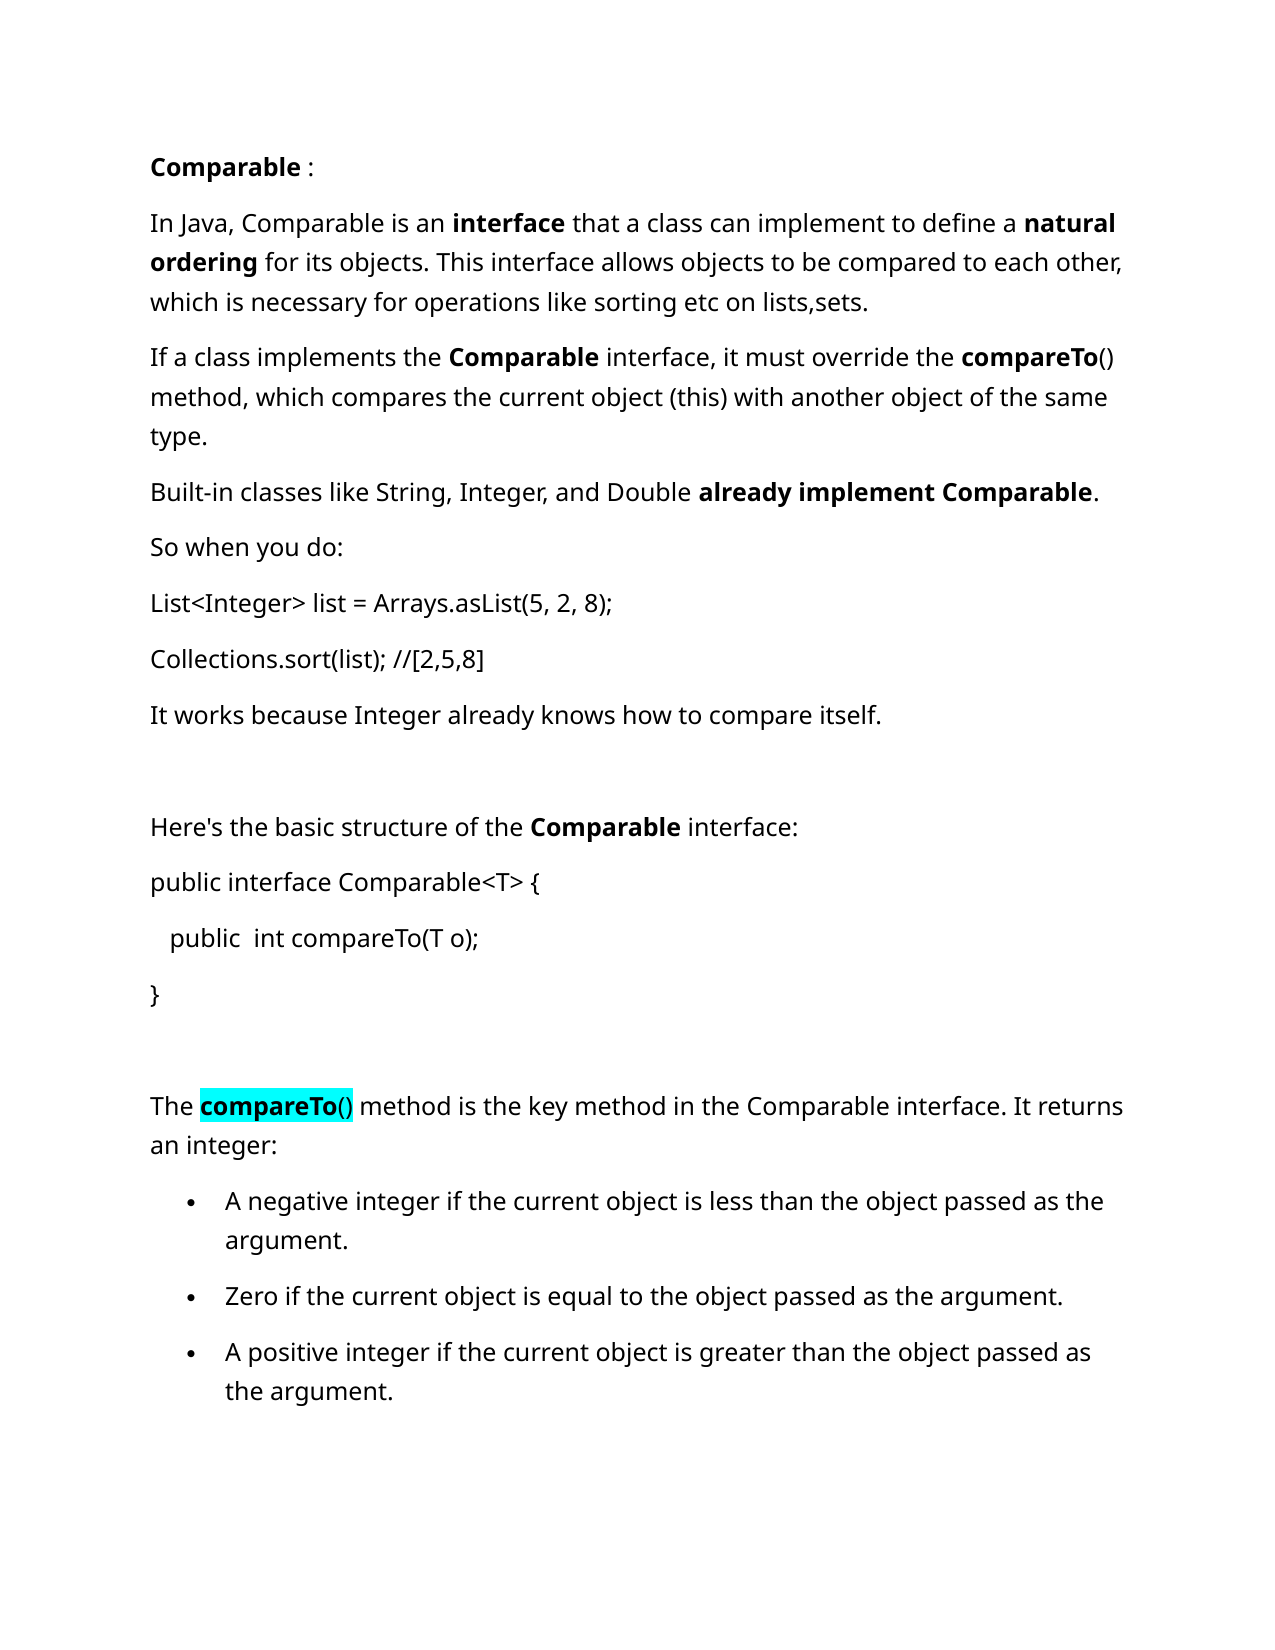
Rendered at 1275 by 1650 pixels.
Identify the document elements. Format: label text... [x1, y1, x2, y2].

list A negative integer if the current object is less than the object passed as the argument. [187, 1183, 1125, 1257]
text } [150, 977, 1125, 1011]
list Zero if the current object is equal to the object passed as the argument. [187, 1278, 1125, 1312]
text public interface Comparable<T> { [150, 865, 1125, 899]
text List<Integer> list = Arrays.asList(5, 2, 8); [150, 586, 1125, 620]
text Comparable : [150, 150, 1125, 184]
text In Java, Comparable is an interface that a class can implement to define a natural ordering for its objects. This interface allows objects to be compared to each other, which is necessary for operations like sorting etc on lists,sets. [150, 206, 1125, 318]
text So when you do: [150, 530, 1125, 564]
text public int compareTo(T o); [150, 921, 1125, 955]
text Collections.sort(list); //[2,5,8] [150, 642, 1125, 676]
list A positive integer if the current object is greater than the object passed as the argument. [187, 1334, 1125, 1407]
text Here's the basic structure of the Comparable interface: [150, 809, 1125, 843]
text It works because Integer already knows how to compare itself. [150, 697, 1125, 732]
text Built-in classes like String, Integer, and Double already implement Comparable. [150, 474, 1125, 508]
text If a class implements the Comparable interface, it must override the compareTo() method, which compares the current object (this) with another object of the same type. [150, 340, 1125, 452]
text The compareTo() method is the key method in the Comparable interface. It returns an integer: [150, 1088, 1125, 1162]
